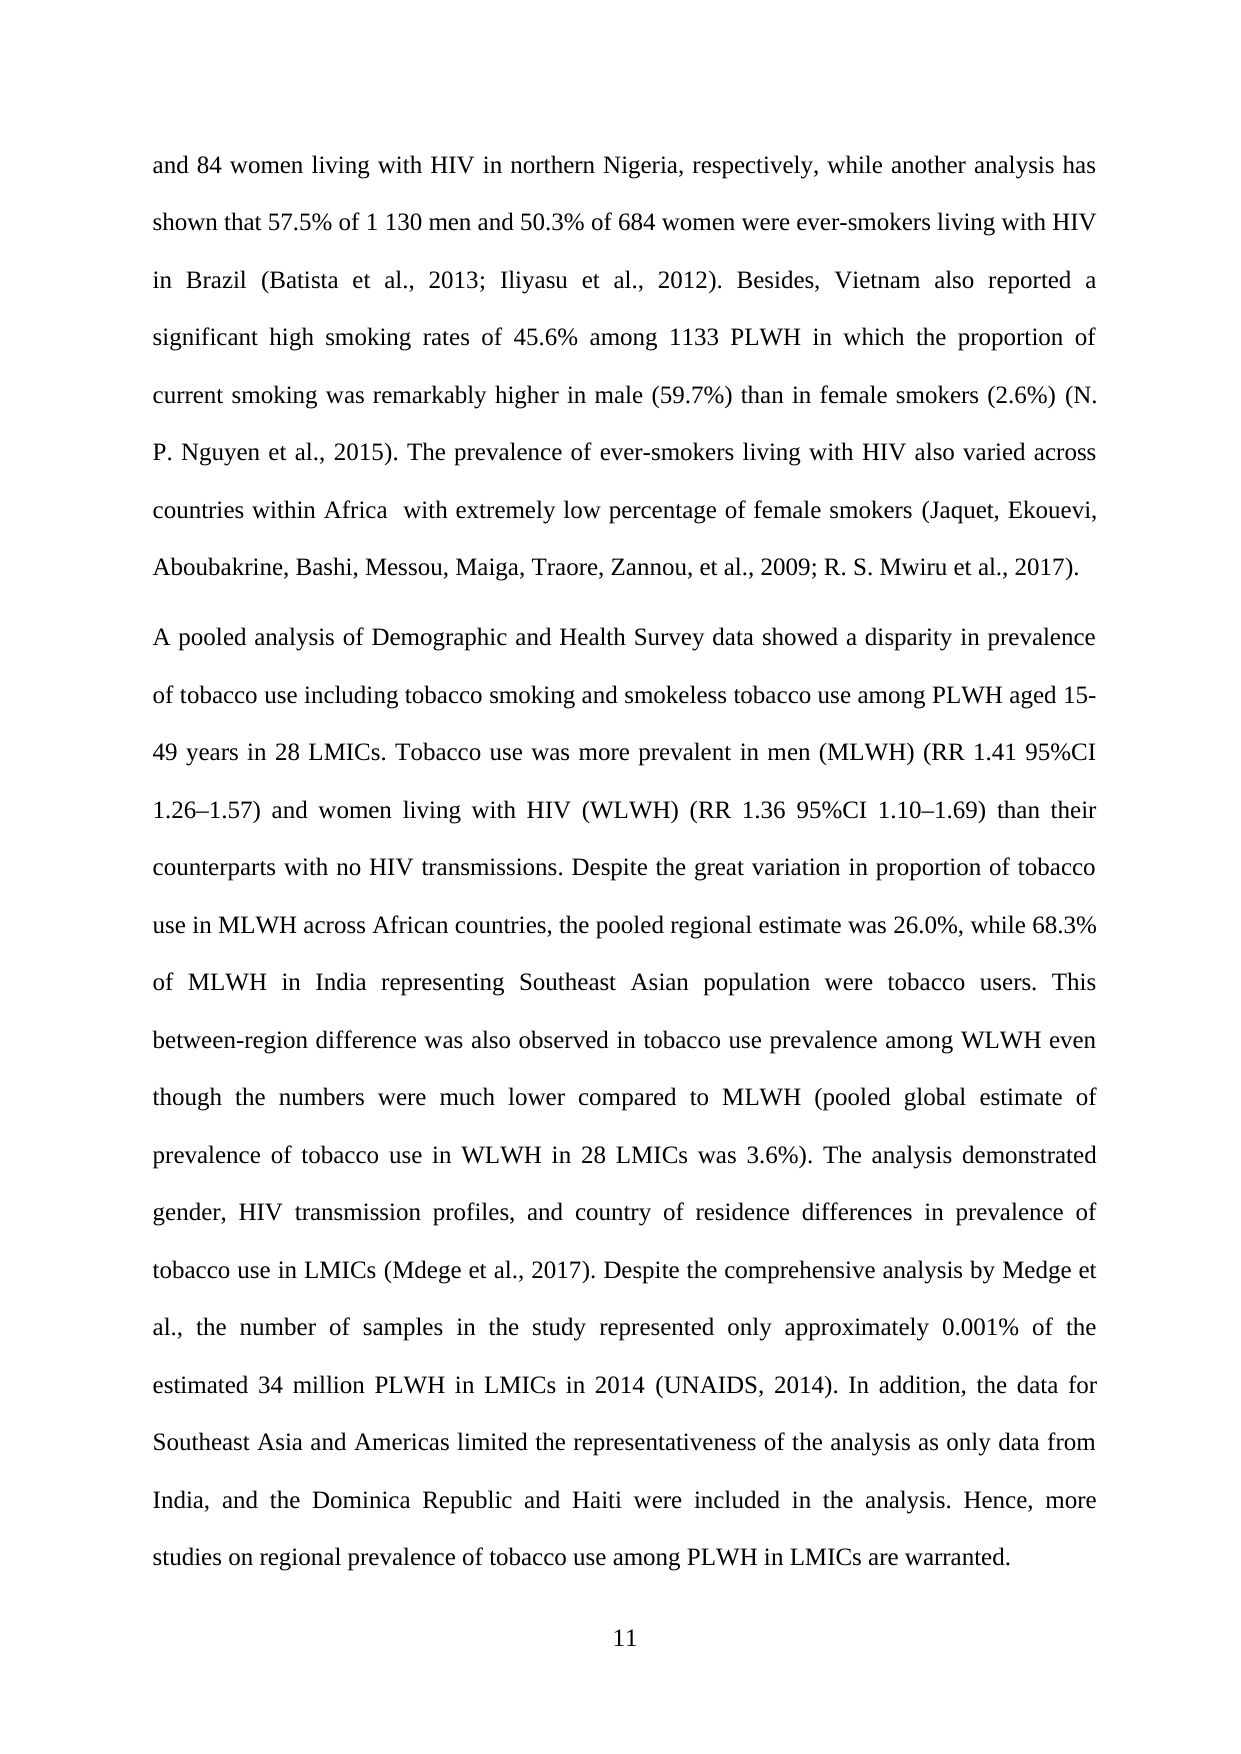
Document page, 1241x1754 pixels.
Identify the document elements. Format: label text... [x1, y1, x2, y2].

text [152, 150, 1097, 581]
text A pooled analysis of Demographic and Health Survey data showed a disparity in prevalence of tobacco use including tobacco smoking and smokeless tobacco use among PLWH aged 15-49 years in 28 LMICs. Tobacco use was more prevalent in men (MLWH) (RR 1.41 95%CI 1.26–1.57) and women living with HIV (WLWH) (RR 1.36 95%CI 1.10–1.69) than their counterparts with no HIV transmissions. Despite the great variation in proportion of tobacco use in MLWH across African countries, the pooled regional estimate was 26.0%, while 68.3% of MLWH in India representing Southeast Asian population were tobacco users. This between-region difference was also observed in tobacco use prevalence among WLWH even though the numbers were much lower compared to MLWH (pooled global estimate of prevalence of tobacco use in WLWH in 28 LMICs was 3.6%). The analysis demonstrated gender, HIV transmission profiles, and country of residence differences in prevalence of tobacco use in LMICs (Mdege et al., 2017). Despite the comprehensive analysis by Medge et al., the number of samples in the study represented only approximately 0.001% of the estimated 34 million PLWH in LMICs in 2014 (UNAIDS, 2014). In addition, the data for Southeast Asia and Americas limited the representativeness of the analysis as only data from India, and the Dominica Republic and Haiti were included in the analysis. Hence, more studies on regional prevalence of tobacco use among PLWH in LMICs are warranted. [152, 622, 1097, 1571]
